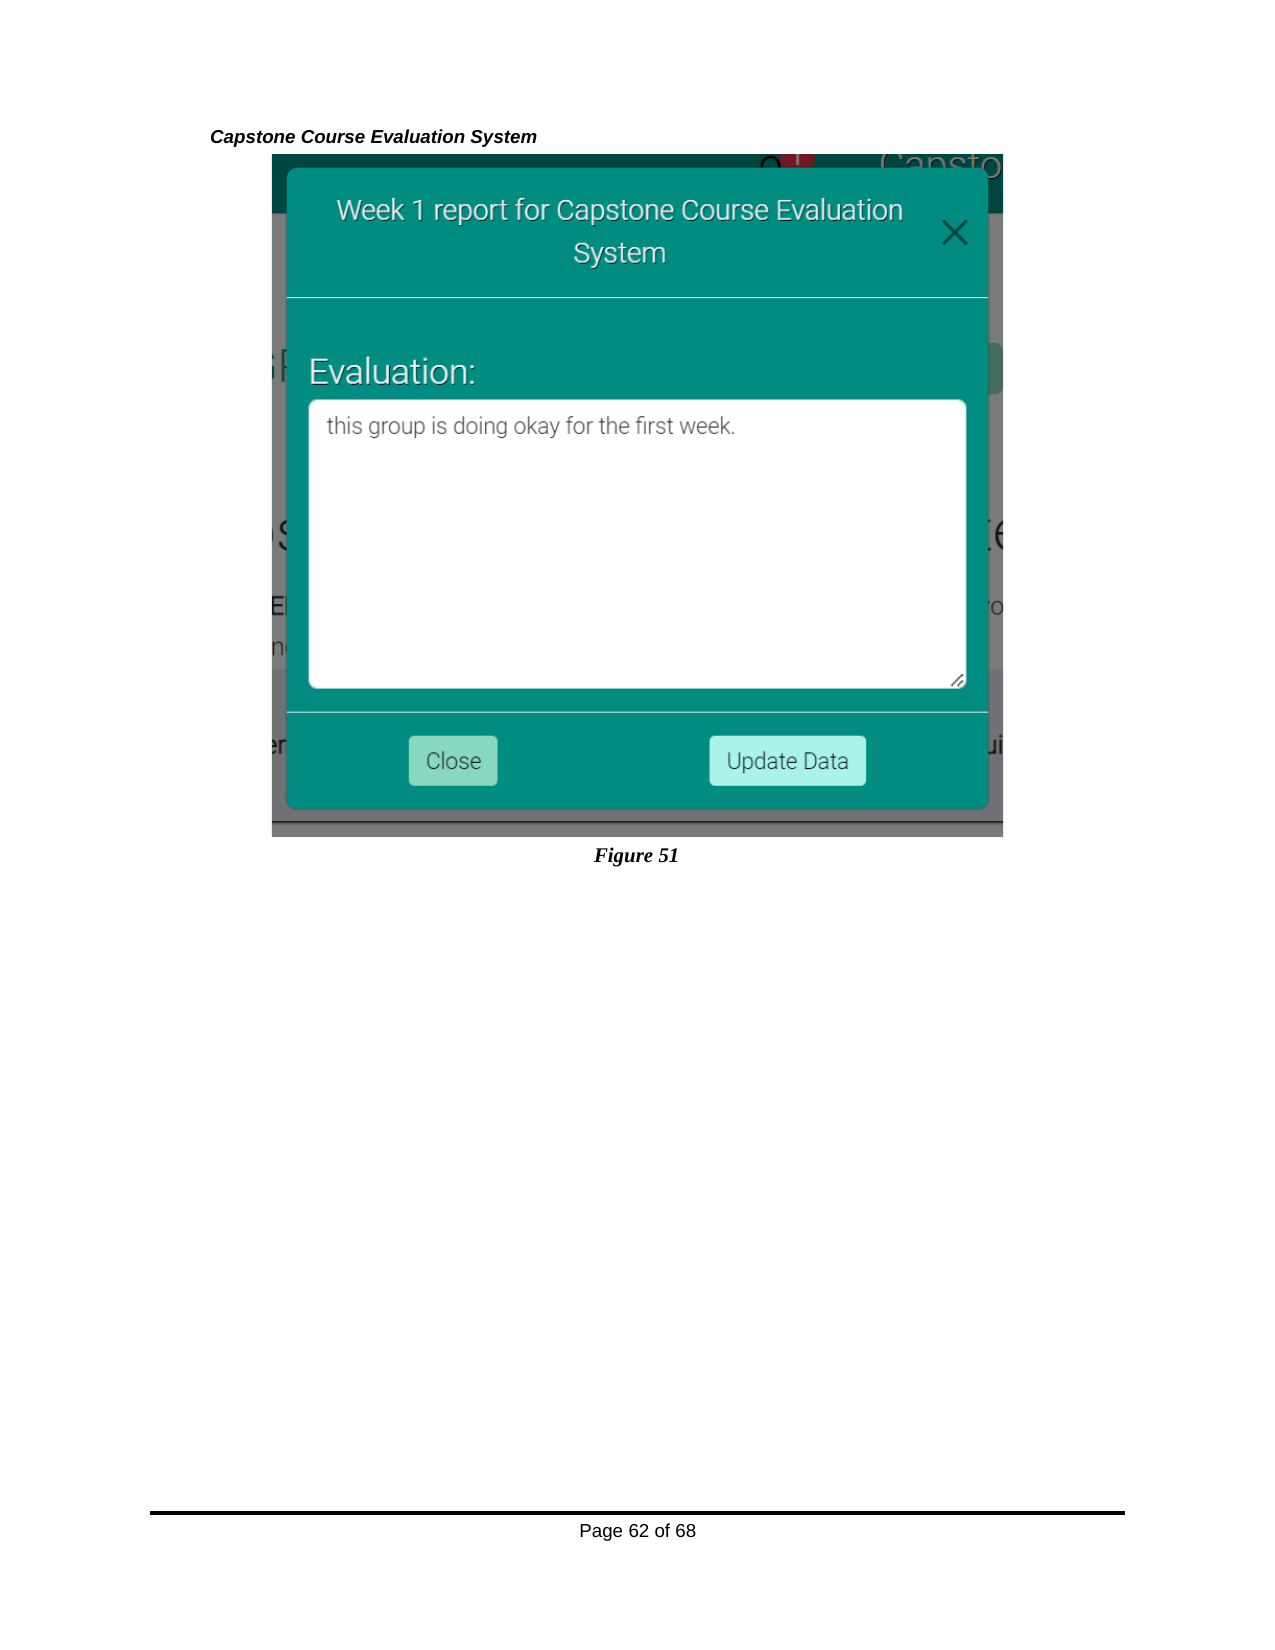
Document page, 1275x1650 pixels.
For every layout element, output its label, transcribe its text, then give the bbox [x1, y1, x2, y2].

picture [271, 154, 1004, 837]
text Figure 51 [150, 843, 1125, 867]
